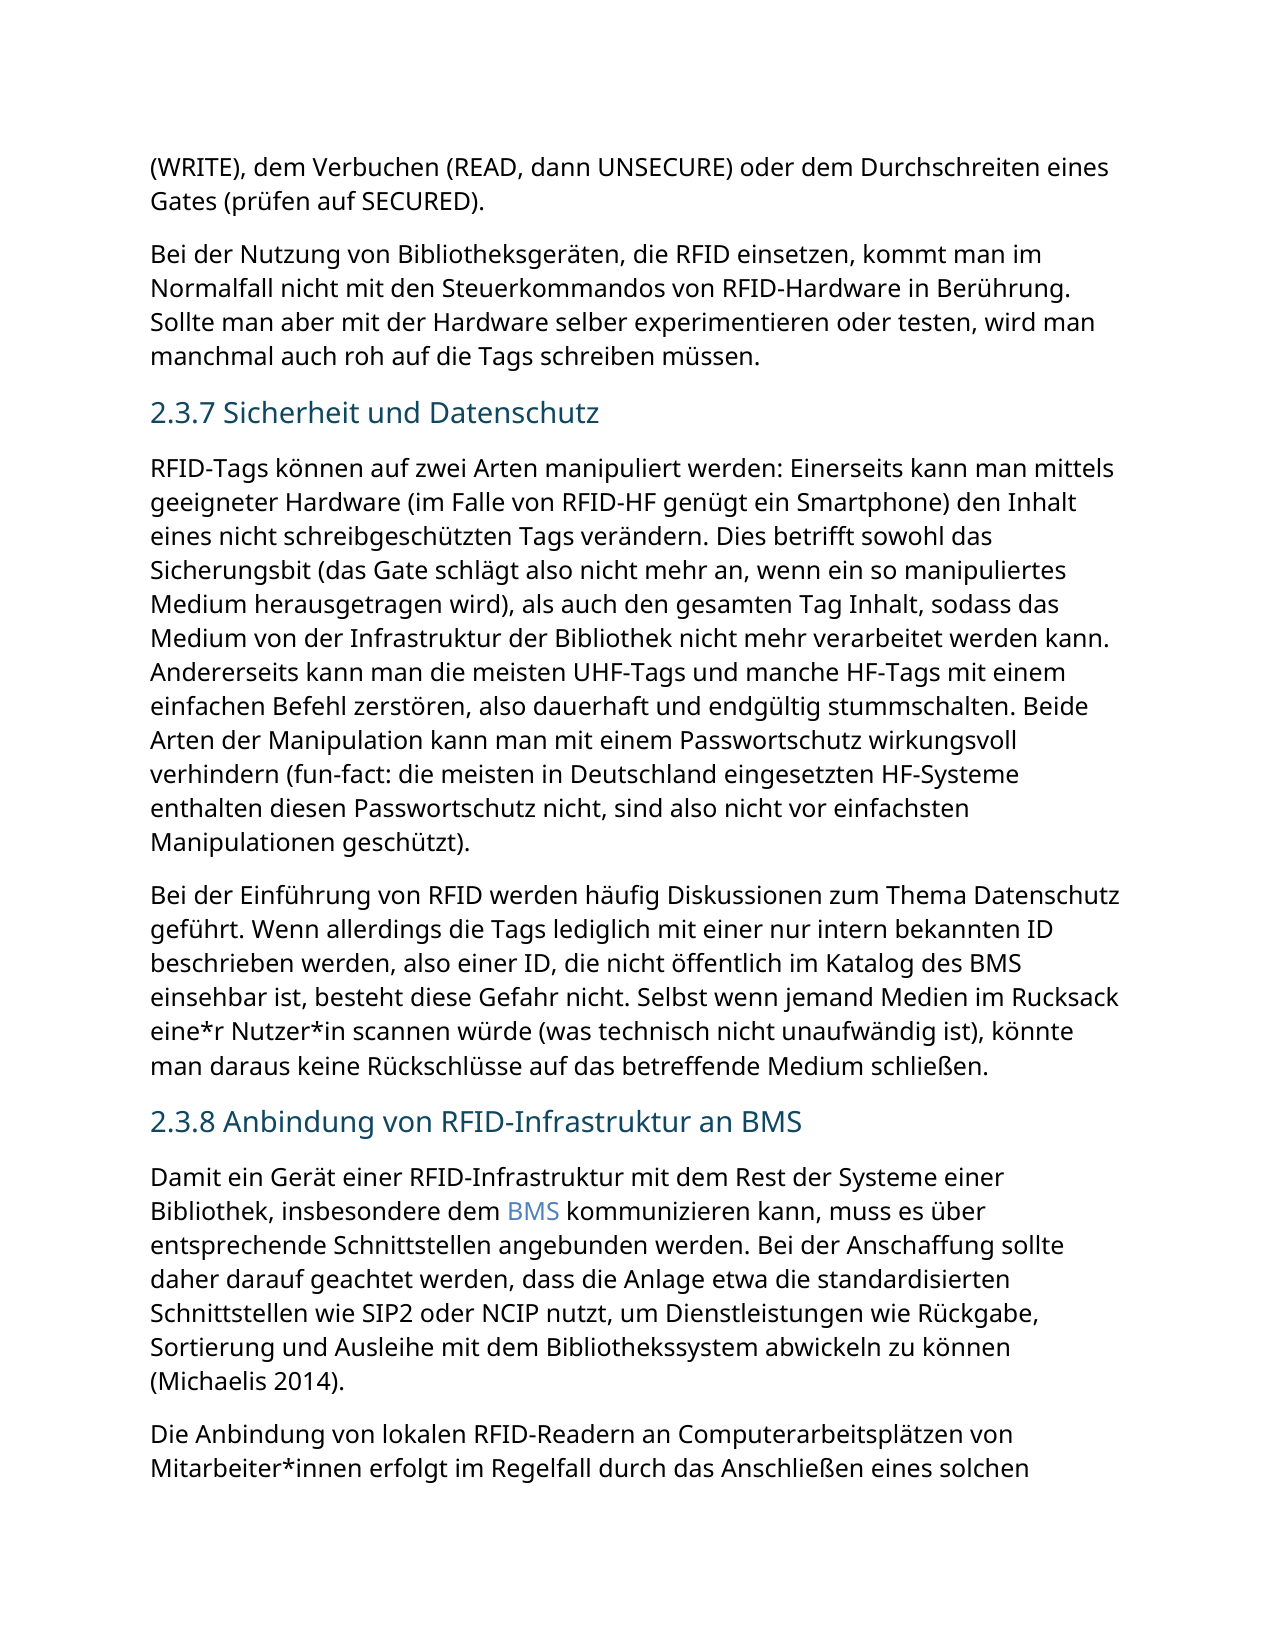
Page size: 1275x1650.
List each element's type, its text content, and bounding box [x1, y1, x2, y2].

text Damit ein Gerät einer RFID-Infrastruktur mit dem Rest der Systeme einer Bibliothek, insbesondere dem BMS kommunizieren kann, muss es über entsprechende Schnittstellen angebunden werden. Bei der Anschaffung sollte daher darauf geachtet werden, dass die Anlage etwa die standardisierten Schnittstellen wie SIP2 oder NCIP nutzt, um Dienstleistungen wie Rückgabe, Sortierung und Ausleihe mit dem Bibliothekssystem abwickeln zu können (Michaelis 2014). [150, 1159, 1125, 1398]
text Bei der Einführung von RFID werden häufig Diskussionen zum Thema Datenschutz geführt. Wenn allerdings die Tags lediglich mit einer nur intern bekannten ID beschrieben werden, also einer ID, die nicht öffentlich im Katalog des BMS einsehbar ist, besteht diese Gefahr nicht. Selbst wenn jemand Medien im Rucksack eine*r Nutzer*in scannen würde (was technisch nicht unaufwändig ist), könnte man daraus keine Rückschlüsse auf das betreffende Medium schließen. [150, 878, 1125, 1082]
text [150, 1417, 1125, 1485]
subtitle 2.3.7 Sicherheit und Datenschutz [150, 392, 1125, 432]
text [150, 150, 1125, 218]
subtitle 2.3.8 Anbindung von RFID-Infrastruktur an BMS [150, 1101, 1125, 1141]
text RFID-Tags können auf zwei Arten manipuliert werden: Einerseits kann man mittels geeigneter Hardware (im Falle von RFID-HF genügt ein Smartphone) den Inhalt eines nicht schreibgeschützten Tags verändern. Dies betrifft sowohl das Sicherungsbit (das Gate schlägt also nicht mehr an, wenn ein so manipuliertes Medium herausgetragen wird), als auch den gesamten Tag Inhalt, sodass das Medium von der Infrastruktur der Bibliothek nicht mehr verarbeitet werden kann. Andererseits kann man die meisten UHF-Tags und manche HF-Tags mit einem einfachen Befehl zerstören, also dauerhaft und endgültig stummschalten. Beide Arten der Manipulation kann man mit einem Passwortschutz wirkungsvoll verhindern (fun-fact: die meisten in Deutschland eingesetzten HF-Systeme enthalten diesen Passwortschutz nicht, sind also nicht vor einfachsten Manipulationen geschützt). [150, 450, 1125, 859]
text Bei der Nutzung von Bibliotheksgeräten, die RFID einsetzen, kommt man im Normalfall nicht mit den Steuerkommandos von RFID-Hardware in Berührung. Sollte man aber mit der Hardware selber experimentieren oder testen, wird man manchmal auch roh auf die Tags schreiben müssen. [150, 237, 1125, 373]
